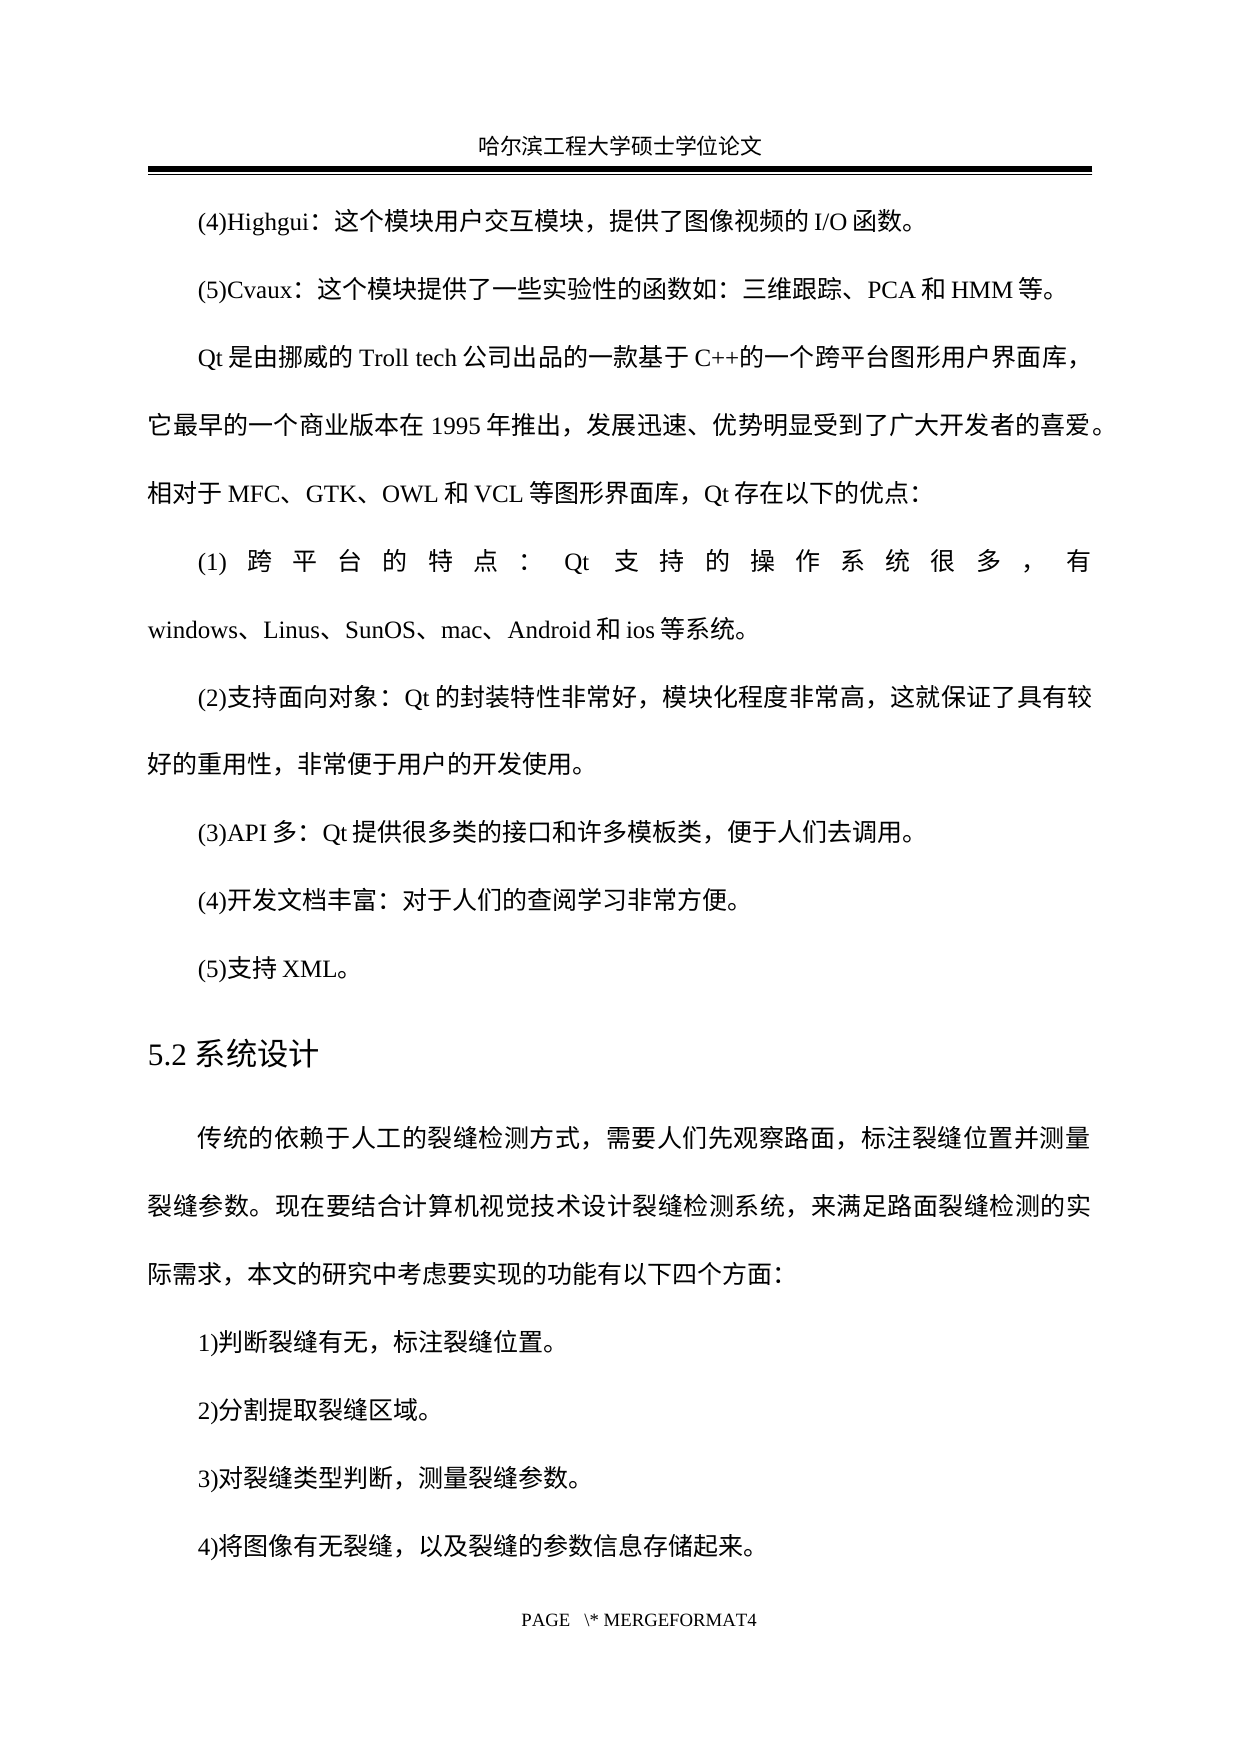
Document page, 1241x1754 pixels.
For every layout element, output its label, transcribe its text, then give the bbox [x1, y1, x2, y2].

text 传统的依赖于人工的裂缝检测方式，需要人们先观察路面，标注裂缝位置并测量裂缝参数。现在要结合计算机视觉技术设计裂缝检测系统，来满足路面裂缝检测的实际需求，本文的研究中考虑要实现的功能有以下四个方面： [148, 1103, 1092, 1306]
text (4)Highgui：这个模块用户交互模块，提供了图像视频的I/O函数。 [148, 186, 1092, 254]
text 3)对裂缝类型判断，测量裂缝参数。 [148, 1442, 1092, 1510]
text (3)API多：Qt提供很多类的接口和许多模板类，便于人们去调用。 [148, 797, 1092, 865]
text (5)Cvaux：这个模块提供了一些实验性的函数如：三维跟踪、PCA和HMM等。 [148, 254, 1092, 322]
text (2)支持面向对象：Qt的封装特性非常好，模块化程度非常高，这就保证了具有较好的重用性，非常便于用户的开发使用。 [148, 661, 1092, 797]
text 1)判断裂缝有无，标注裂缝位置。 [148, 1306, 1092, 1374]
text Qt是由挪威的Troll tech公司出品的一款基于C++的一个跨平台图形用户界面库，它最早的一个商业版本在1995年推出，发展迅速、优势明显受到了广大开发者的喜爱。相对于MFC、GTK、OWL和VCL等图形界面库，Qt存在以下的优点： [148, 322, 1092, 525]
text 4)将图像有无裂缝，以及裂缝的参数信息存储起来。 [148, 1510, 1092, 1578]
text (1)跨平台的特点：Qt支持的操作系统很多，有windows、Linus、SunOS、mac、Android和ios等系统。 [148, 525, 1092, 661]
text 2)分割提取裂缝区域。 [148, 1374, 1092, 1442]
text (4)开发文档丰富：对于人们的查阅学习非常方便。 [148, 865, 1092, 933]
subtitle 5.2 系统设计 [148, 1018, 1092, 1086]
text (5)支持XML。 [148, 933, 1092, 1001]
